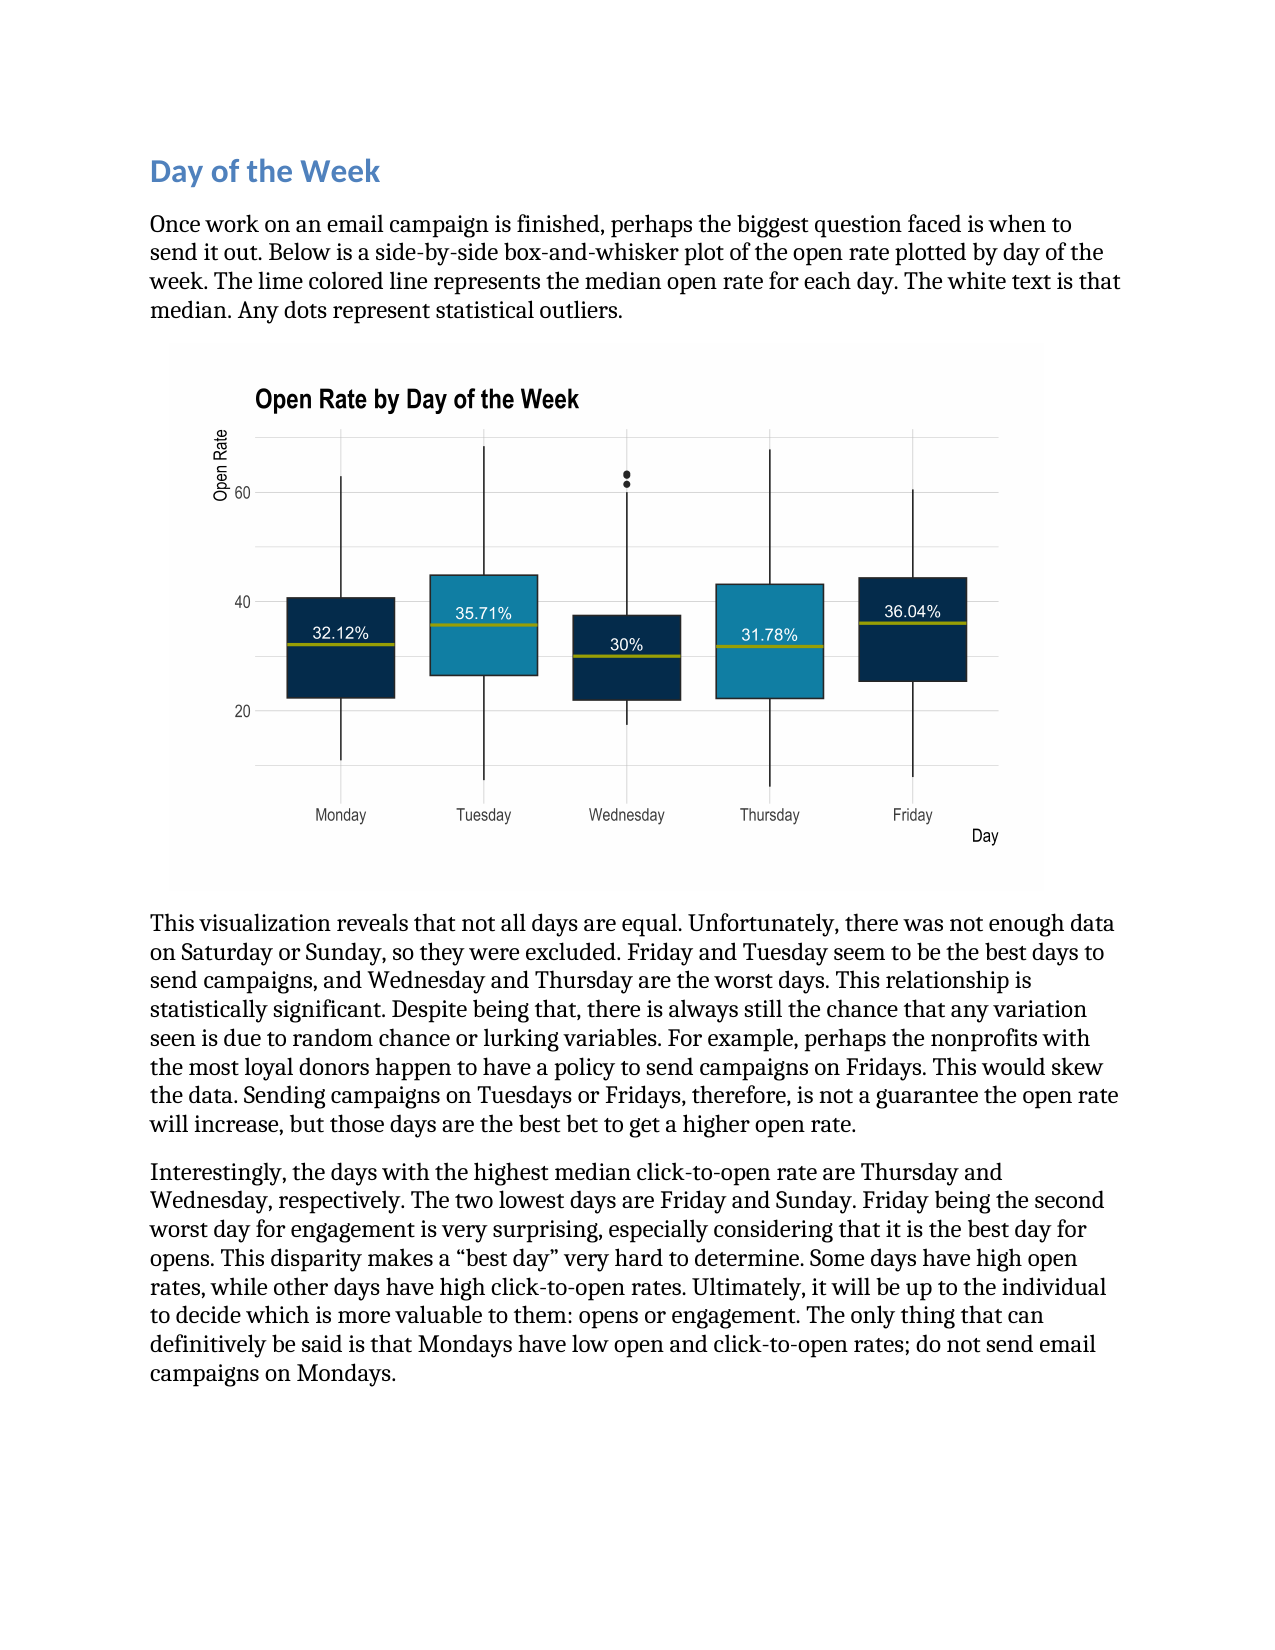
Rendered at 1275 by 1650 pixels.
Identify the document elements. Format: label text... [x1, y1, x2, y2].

text This visualization reveals that not all days are equal. Unfortunately, there was not enough data on Saturday or Sunday, so they were excluded. Friday and Tuesday seem to be the best days to send campaigns, and Wednesday and Thursday are the worst days. This relationship is statistically significant. Despite being that, there is always still the chance that any variation seen is due to random chance or lurking variables. For example, perhaps the nonprofits with the most loyal donors happen to have a policy to send campaigns on Fridays. This would skew the data. Sending campaigns on Tuesdays or Fridays, therefore, is not a guarantee the open rate will increase, but those days are the best bet to get a higher open rate. [150, 909, 1125, 1139]
text Once work on an email campaign is finished, perhaps the biggest question faced is when to send it out. Below is a side-by-side box-and-whisker plot of the open rate plotted by day of the week. The lime colored line represents the median open rate for each day. The white text is that median. Any dots represent statistical outliers. [150, 209, 1125, 324]
text Interestingly, the days with the highest median click-to-open rate are Thursday and Wednesday, respectively. The two lowest days are Friday and Sunday. Friday being the second worst day for engagement is very surprising, especially considering that it is the best day for opens. This disparity makes a “best day” very hard to determine. Some days have high open rates, while other days have high click-to-open rates. Ultimately, it will be up to the individual to decide which is more valuable to them: opens or engagement. The only thing that can definitively be said is that Mondays have low open and click-to-open rates; do not send email campaigns on Mondays. [150, 1158, 1125, 1388]
subtitle Day of the Week [150, 150, 1125, 191]
picture [168, 343, 1044, 891]
